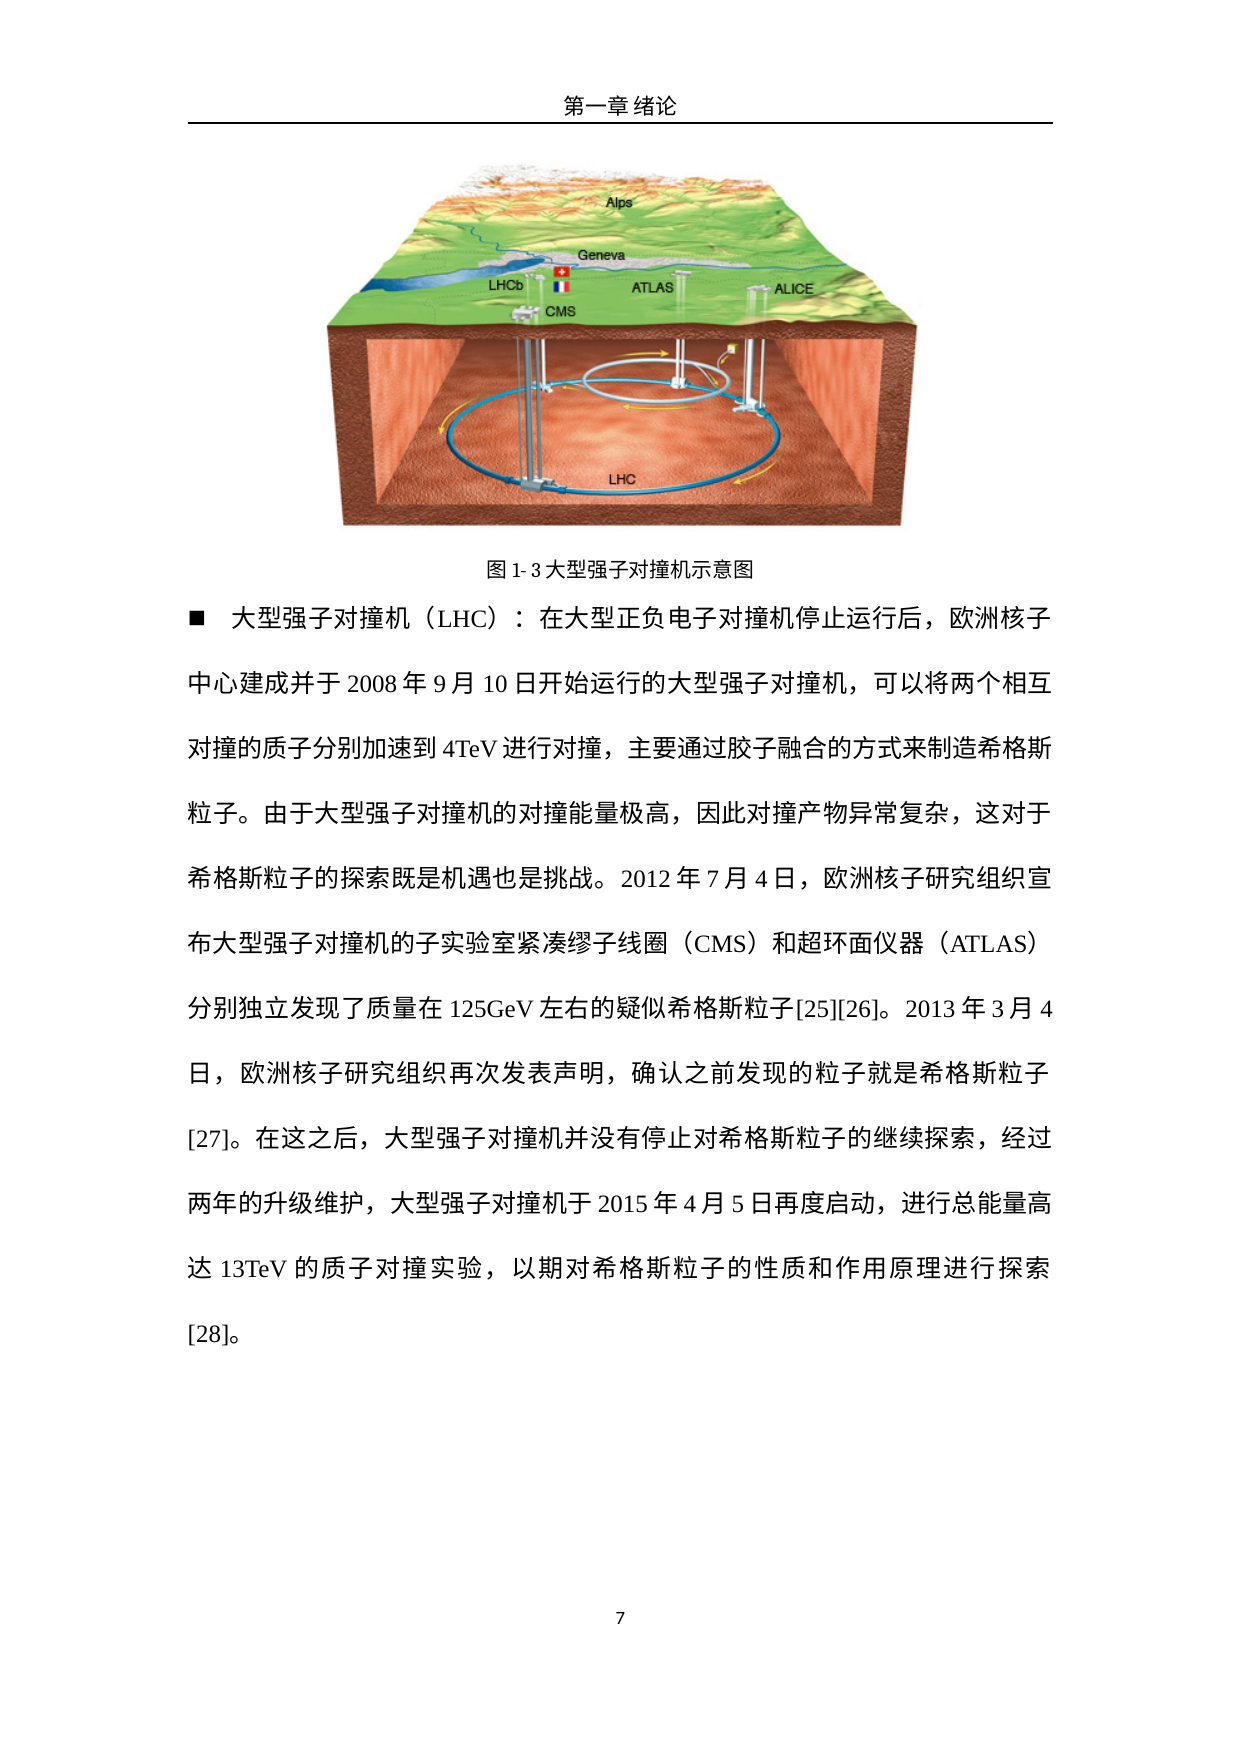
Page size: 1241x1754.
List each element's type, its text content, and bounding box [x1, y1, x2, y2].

list 大型强子对撞机（LHC）：在大型正负电子对撞机停止运行后，欧洲核子中心建成并于2008年9月10日开始运行的大型强子对撞机，可以将两个相互对撞的质子分别加速到4TeV进行对撞，主要通过胶子融合的方式来制造希格斯粒子。由于大型强子对撞机的对撞能量极高，因此对撞产物异常复杂，这对于希格斯粒子的探索既是机遇也是挑战。2012年7月4日，欧洲核子研究组织宣布大型强子对撞机的子实验室紧凑缪子线圈（CMS）和超环面仪器（ATLAS）分别独立发现了质量在125GeV左右的疑似希格斯粒子[25][26]。2013年3月4日，欧洲核子研究组织再次发表声明，确认之前发现的粒子就是希格斯粒子[27]。在这之后，大型强子对撞机并没有停止对希格斯粒子的继续探索，经过两年的升级维护，大型强子对撞机于2015年4月5日再度启动，进行总能量高达13TeV的质子对撞实验，以期对希格斯粒子的性质和作用原理进行探索[28]。 [187, 584, 1053, 1364]
picture [317, 162, 924, 542]
text 图 1- 3 大型强子对撞机示意图 [187, 552, 1053, 584]
